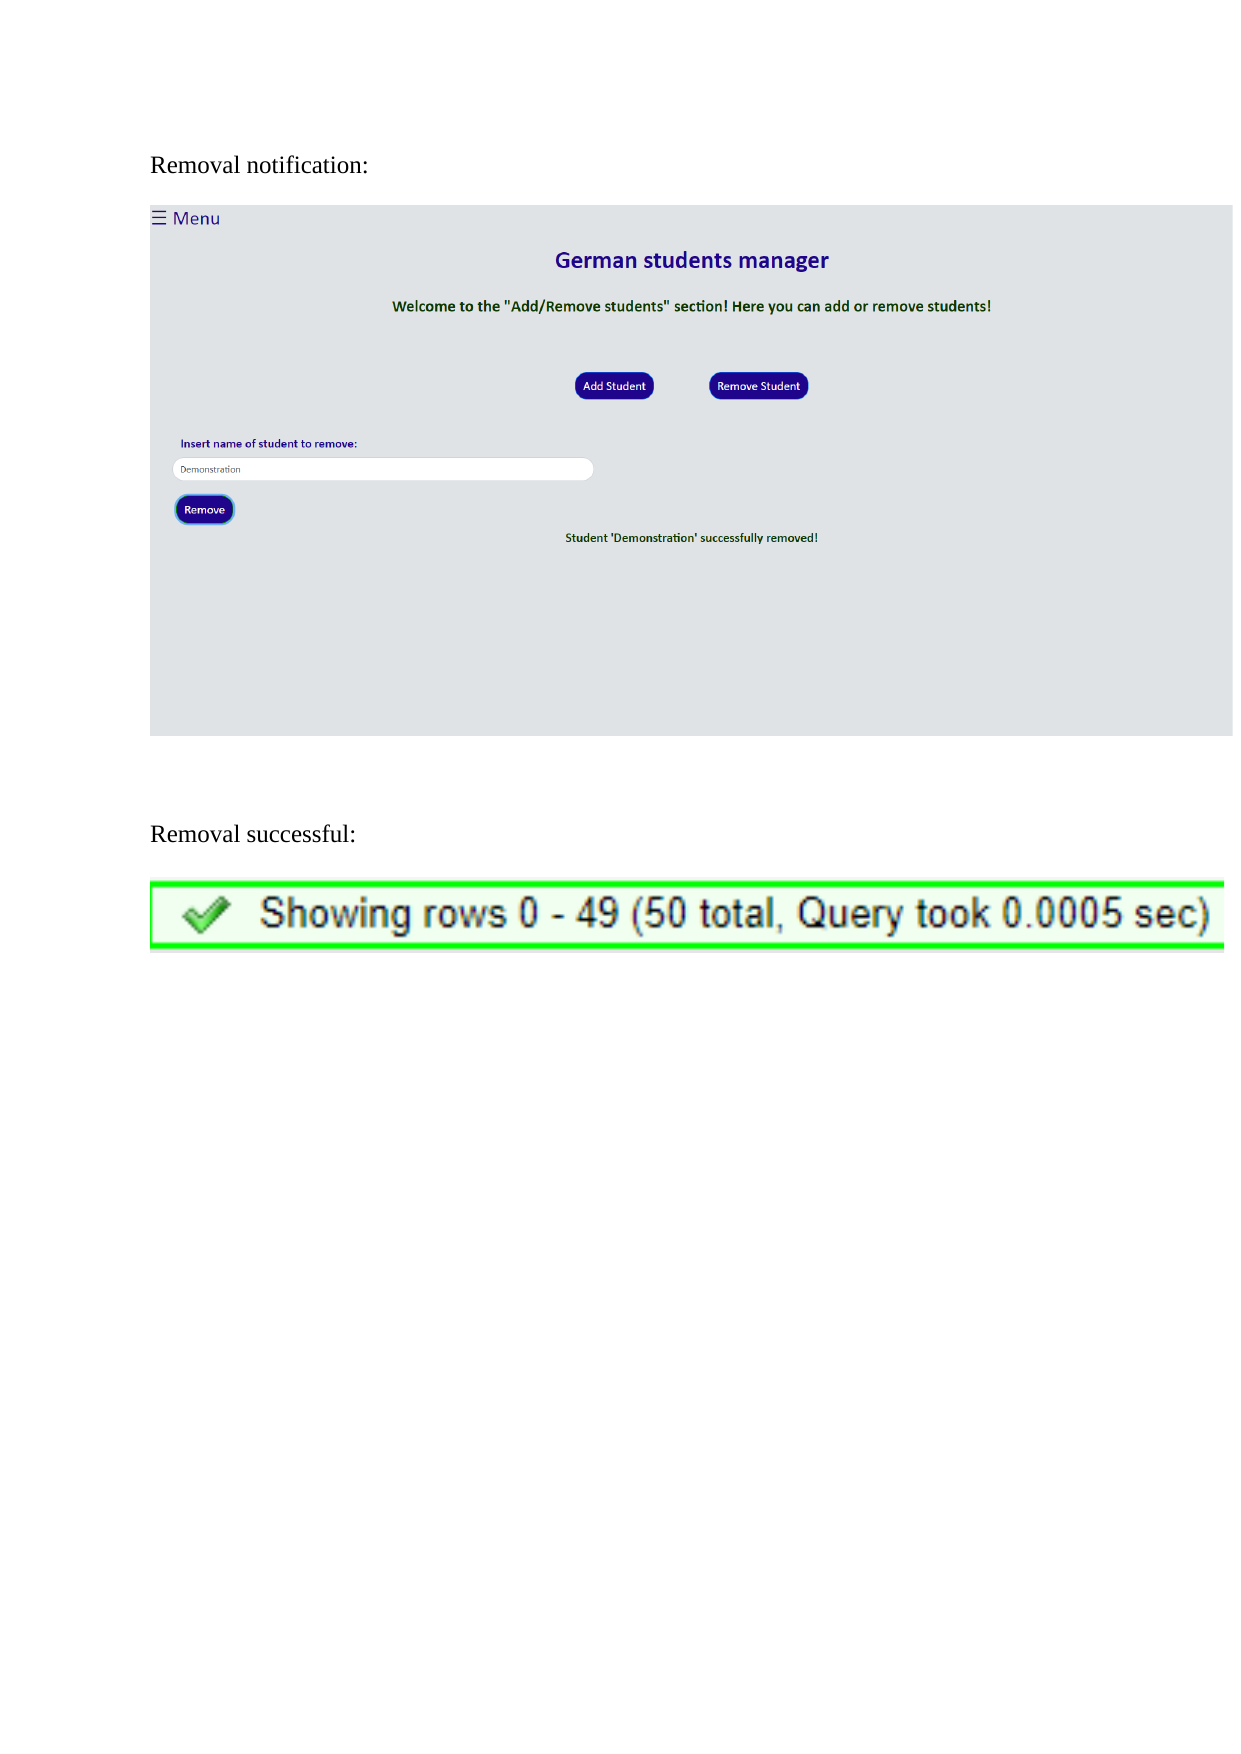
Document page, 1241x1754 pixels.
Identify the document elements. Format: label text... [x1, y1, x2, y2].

picture [150, 205, 1233, 736]
text Removal notification: [150, 150, 1090, 205]
picture [150, 877, 1225, 953]
text Removal successful: [150, 819, 1090, 848]
